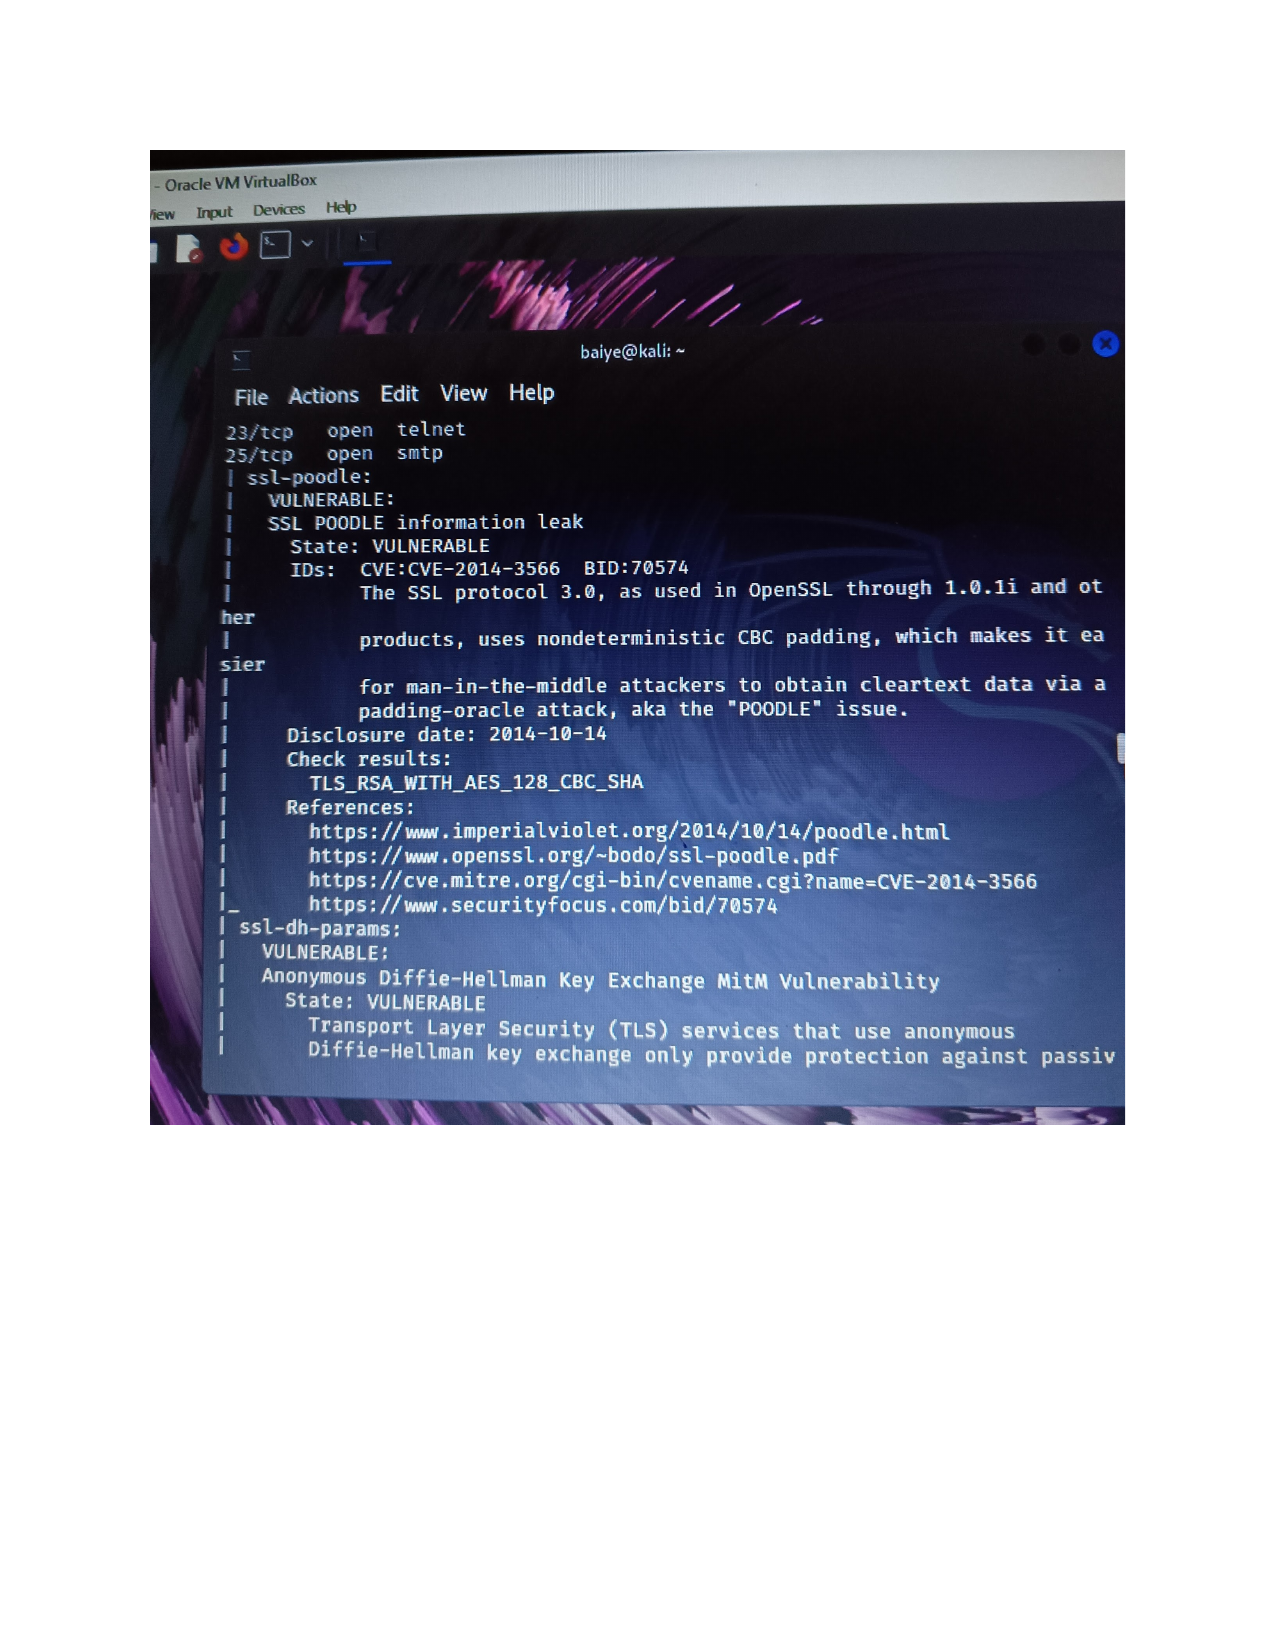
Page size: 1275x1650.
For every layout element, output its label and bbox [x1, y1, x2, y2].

picture [150, 150, 1125, 1125]
